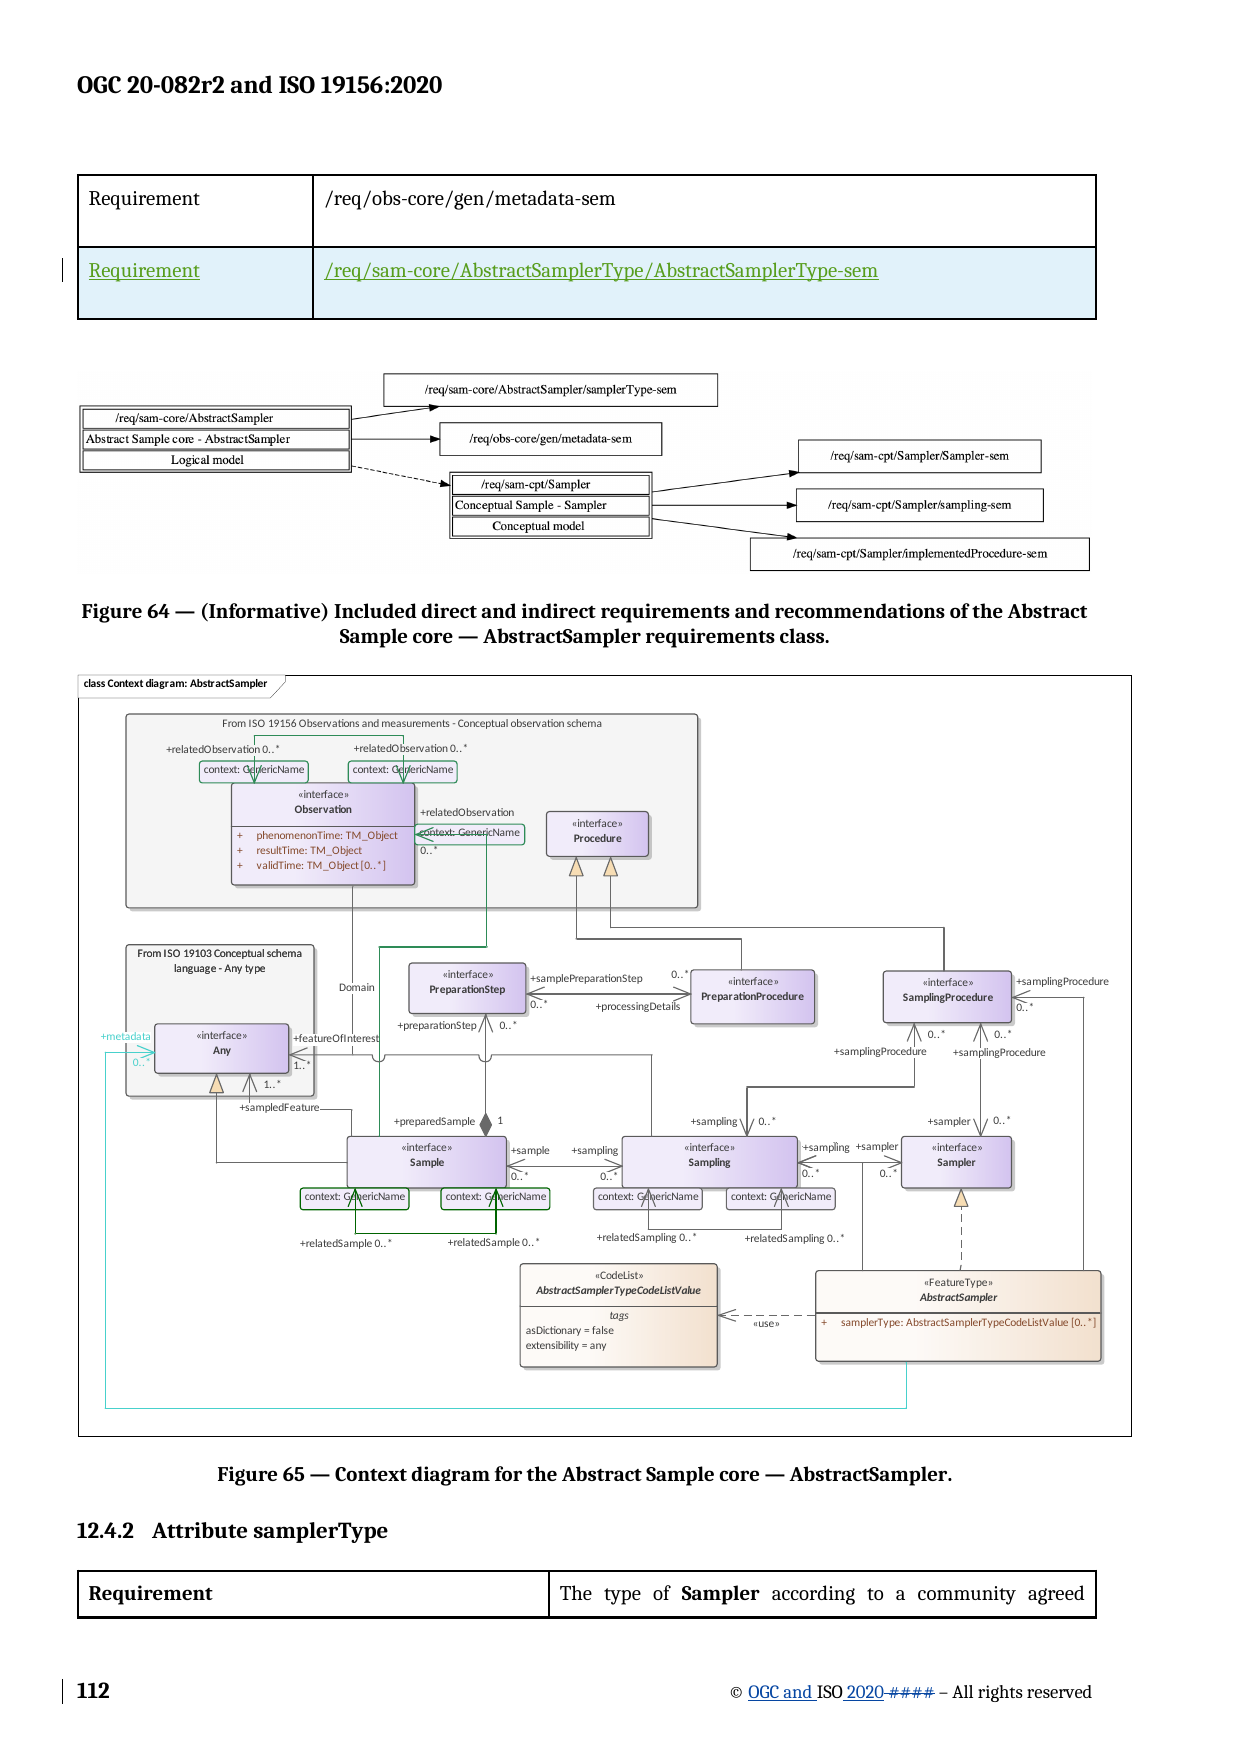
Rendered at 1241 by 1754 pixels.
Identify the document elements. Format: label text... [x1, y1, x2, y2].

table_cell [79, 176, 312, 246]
text Figure 64 — (Informative) Included direct and indirect requirements and recommendations of the Abstract Sample core — AbstractSampler requirements class. [77, 599, 1092, 649]
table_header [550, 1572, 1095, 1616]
text Figure 65 — Context diagram for the Abstract Sample core — AbstractSampler. [77, 1462, 1092, 1487]
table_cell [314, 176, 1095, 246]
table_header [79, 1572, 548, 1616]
subtitle Attribute samplerType [77, 1518, 1092, 1544]
picture [76, 371, 1093, 574]
